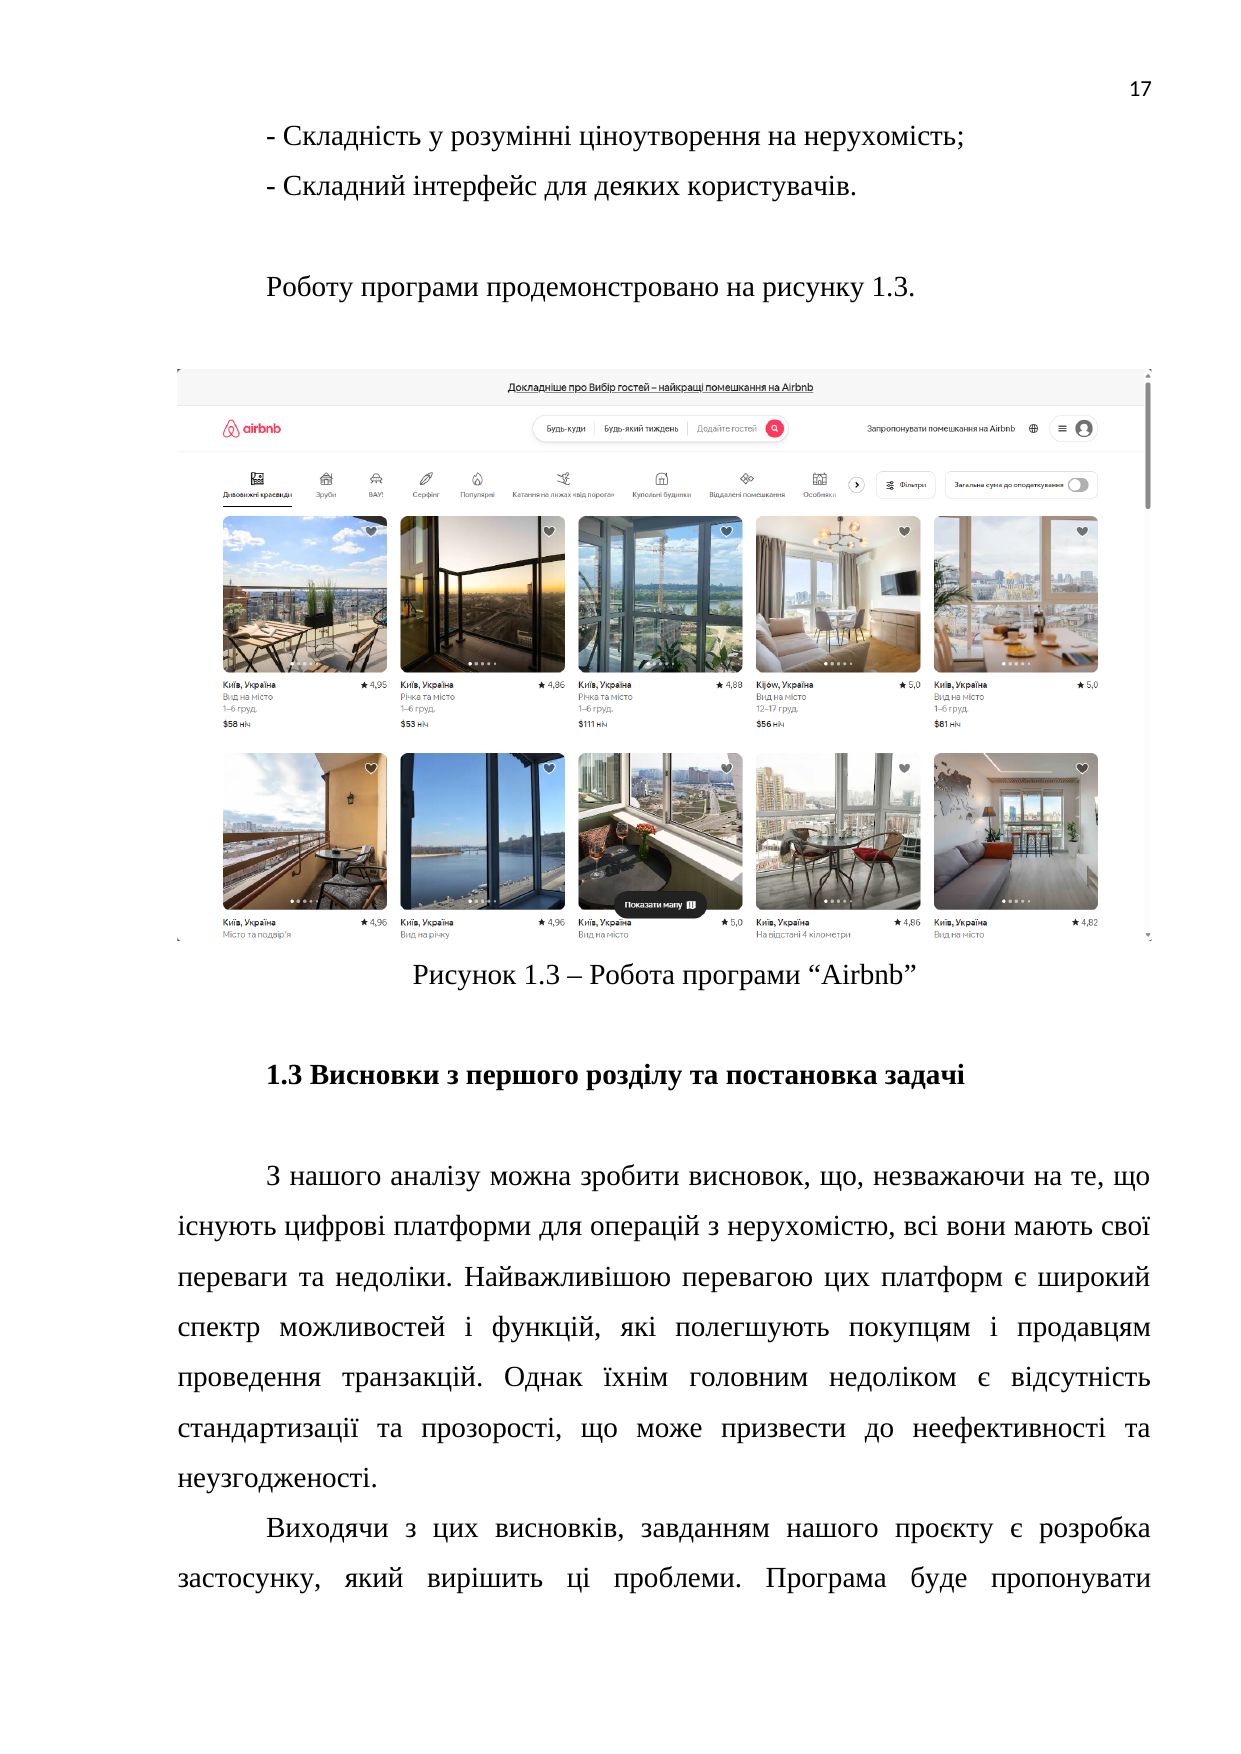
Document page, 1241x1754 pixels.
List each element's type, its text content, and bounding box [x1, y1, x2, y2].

text Роботу програми продемонстровано на рисунку 1.3. [177, 269, 1152, 303]
text Рисунок 1.3 – Робота програми “Airbnb” [177, 957, 1152, 990]
title 1.3 Висновки з першого розділу та постановка задачі [177, 1057, 1152, 1091]
picture [177, 369, 1152, 941]
text З нашого аналізу можна зробити висновок, що, незважаючи на те, що існують цифрові платформи для операцій з нерухомістю, всі вони мають свої переваги та недоліки. Найважливішою перевагою цих платформ є широкий спектр можливостей і функцій, які полегшують покупцям і продавцям проведення транзакцій. Однак їхнім головним недоліком є відсутність стандартизації та прозорості, що може призвести до неефективності та неузгодженості. [177, 1158, 1152, 1493]
text - Складний інтерфейс для деяких користувачів. [177, 168, 1152, 202]
text - Складність у розумінні ціноутворення на нерухомість; [177, 118, 1152, 152]
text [177, 1510, 1152, 1594]
